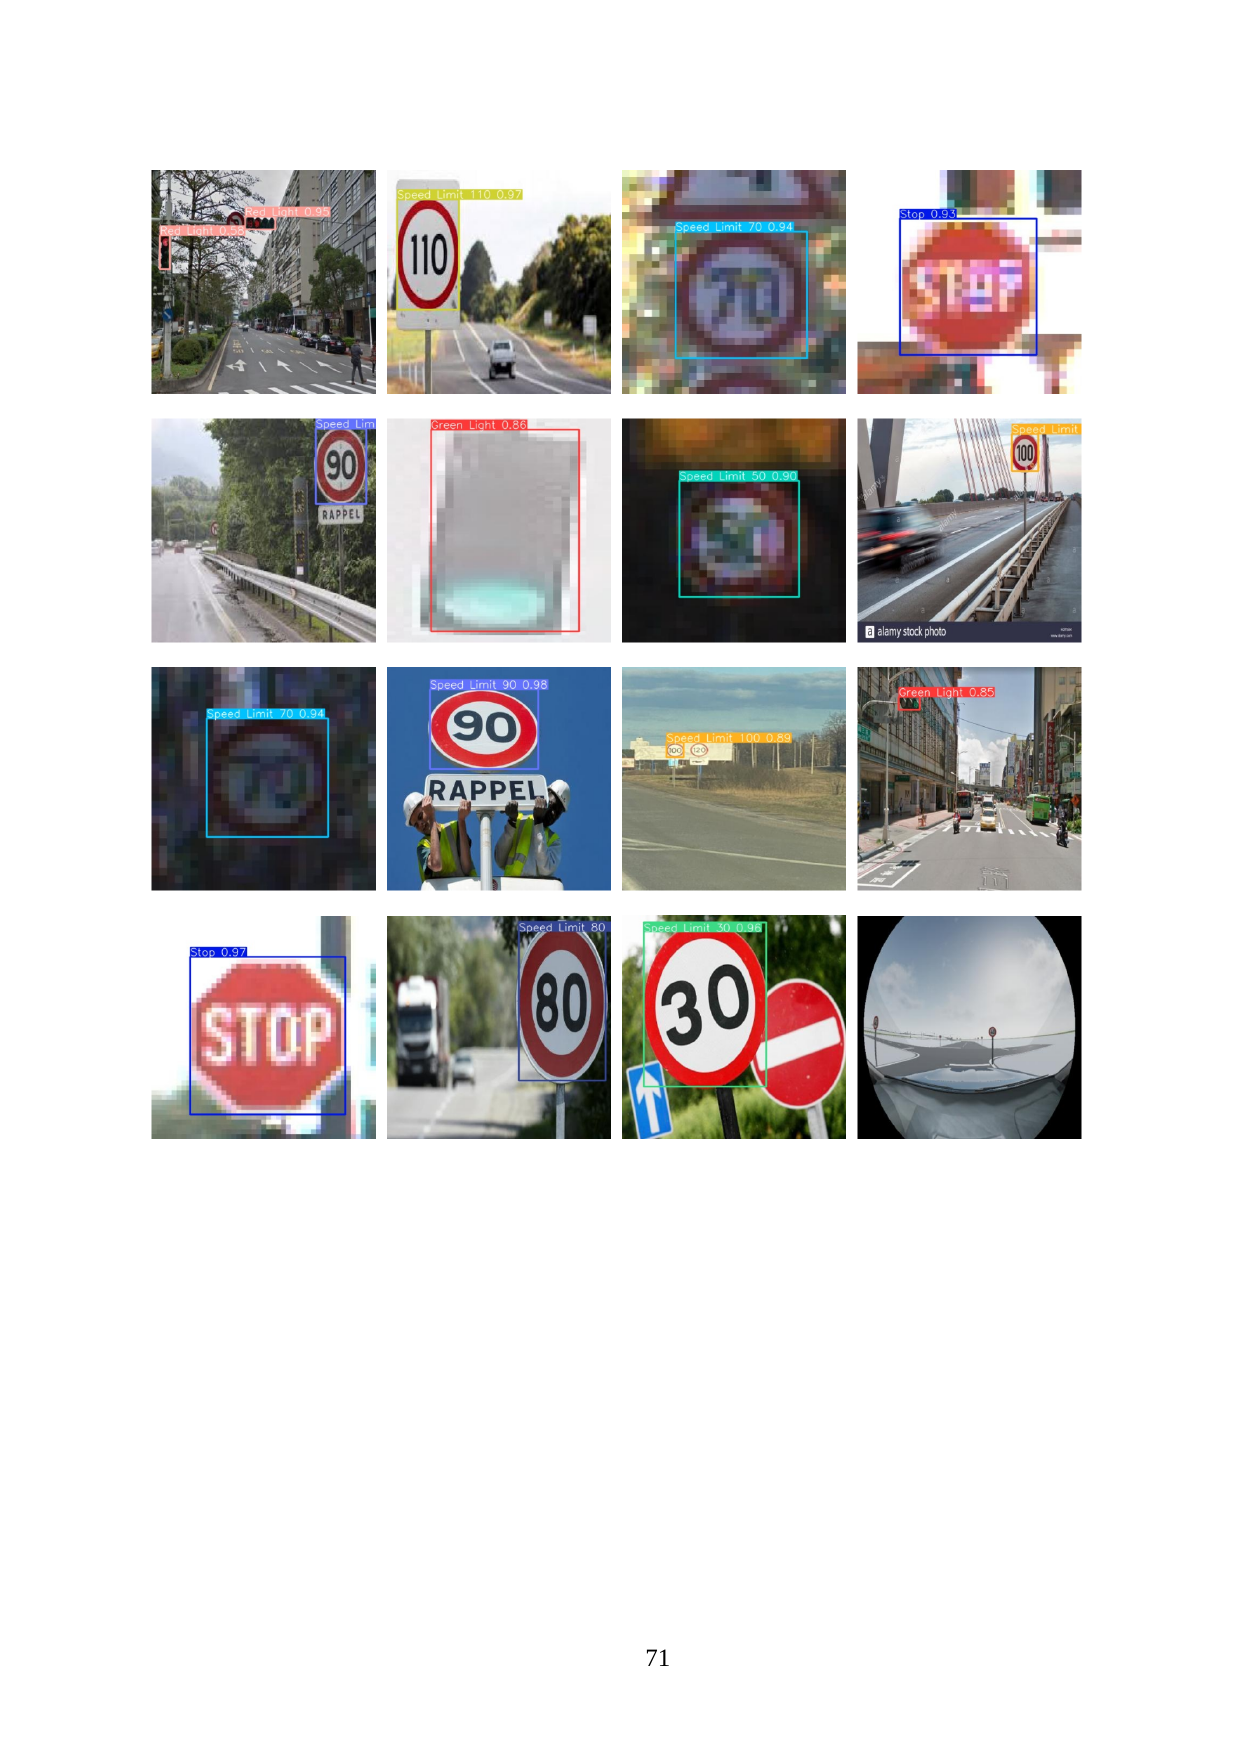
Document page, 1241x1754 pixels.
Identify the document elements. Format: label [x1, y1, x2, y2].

picture [145, 164, 1087, 1145]
